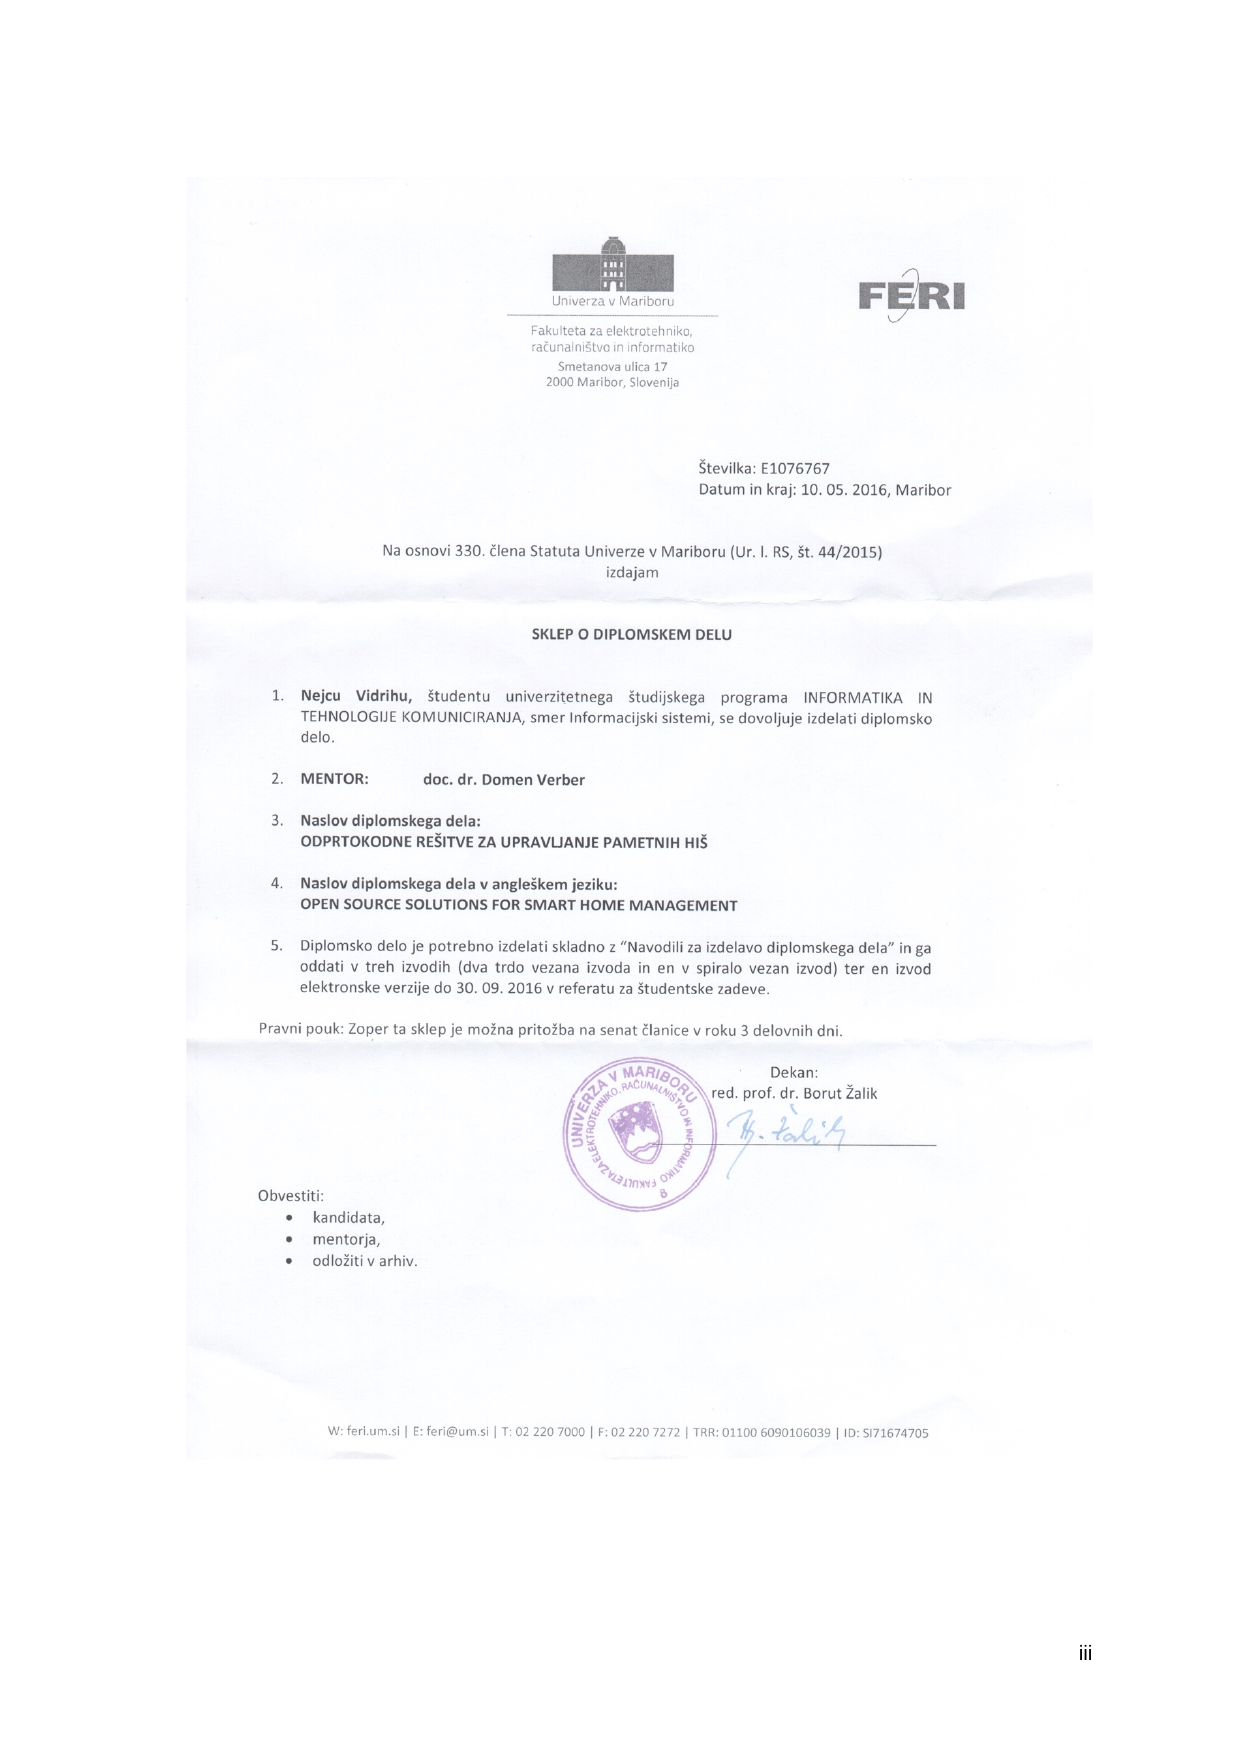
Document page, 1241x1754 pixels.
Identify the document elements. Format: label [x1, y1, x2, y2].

picture [177, 177, 1093, 1471]
